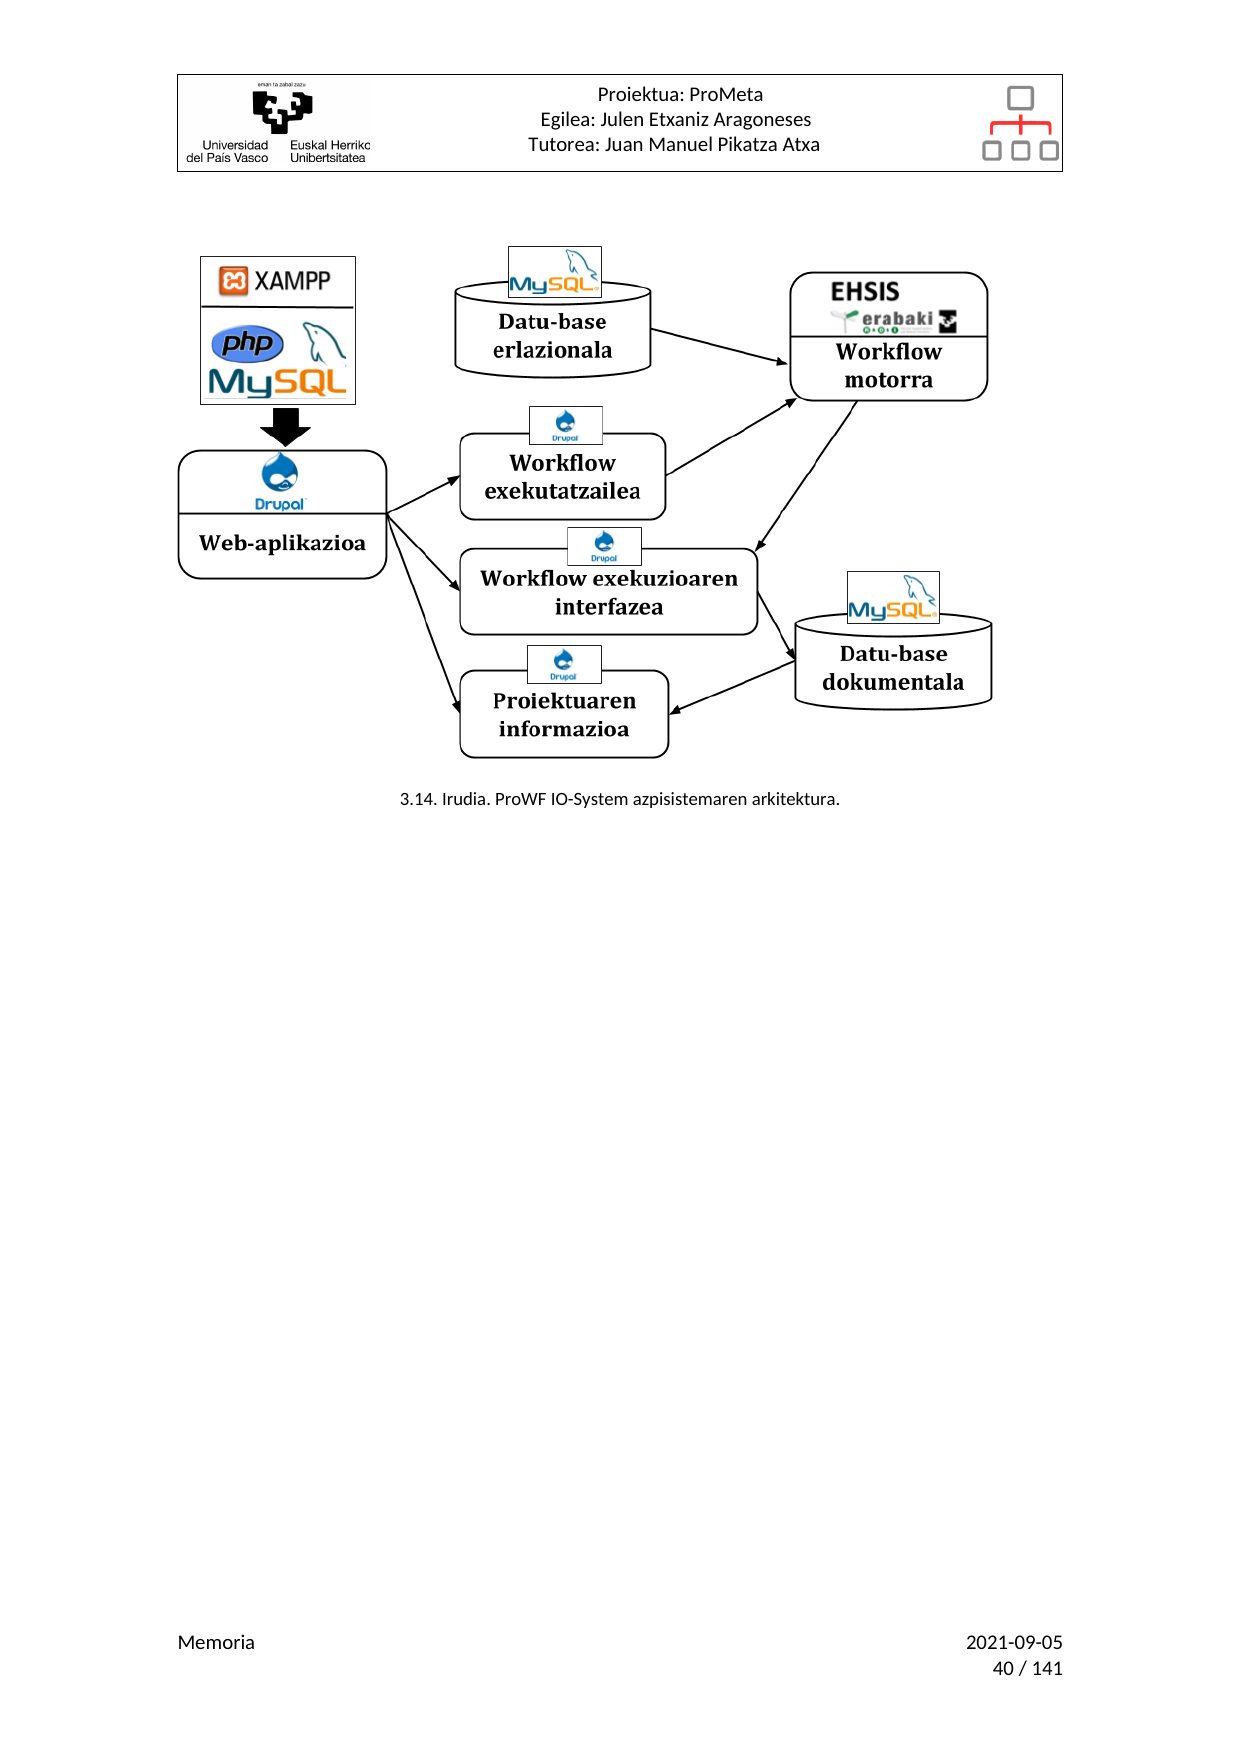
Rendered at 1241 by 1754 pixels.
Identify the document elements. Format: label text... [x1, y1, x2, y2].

picture [177, 213, 1063, 771]
picture [182, 81, 370, 162]
picture [978, 80, 1060, 162]
